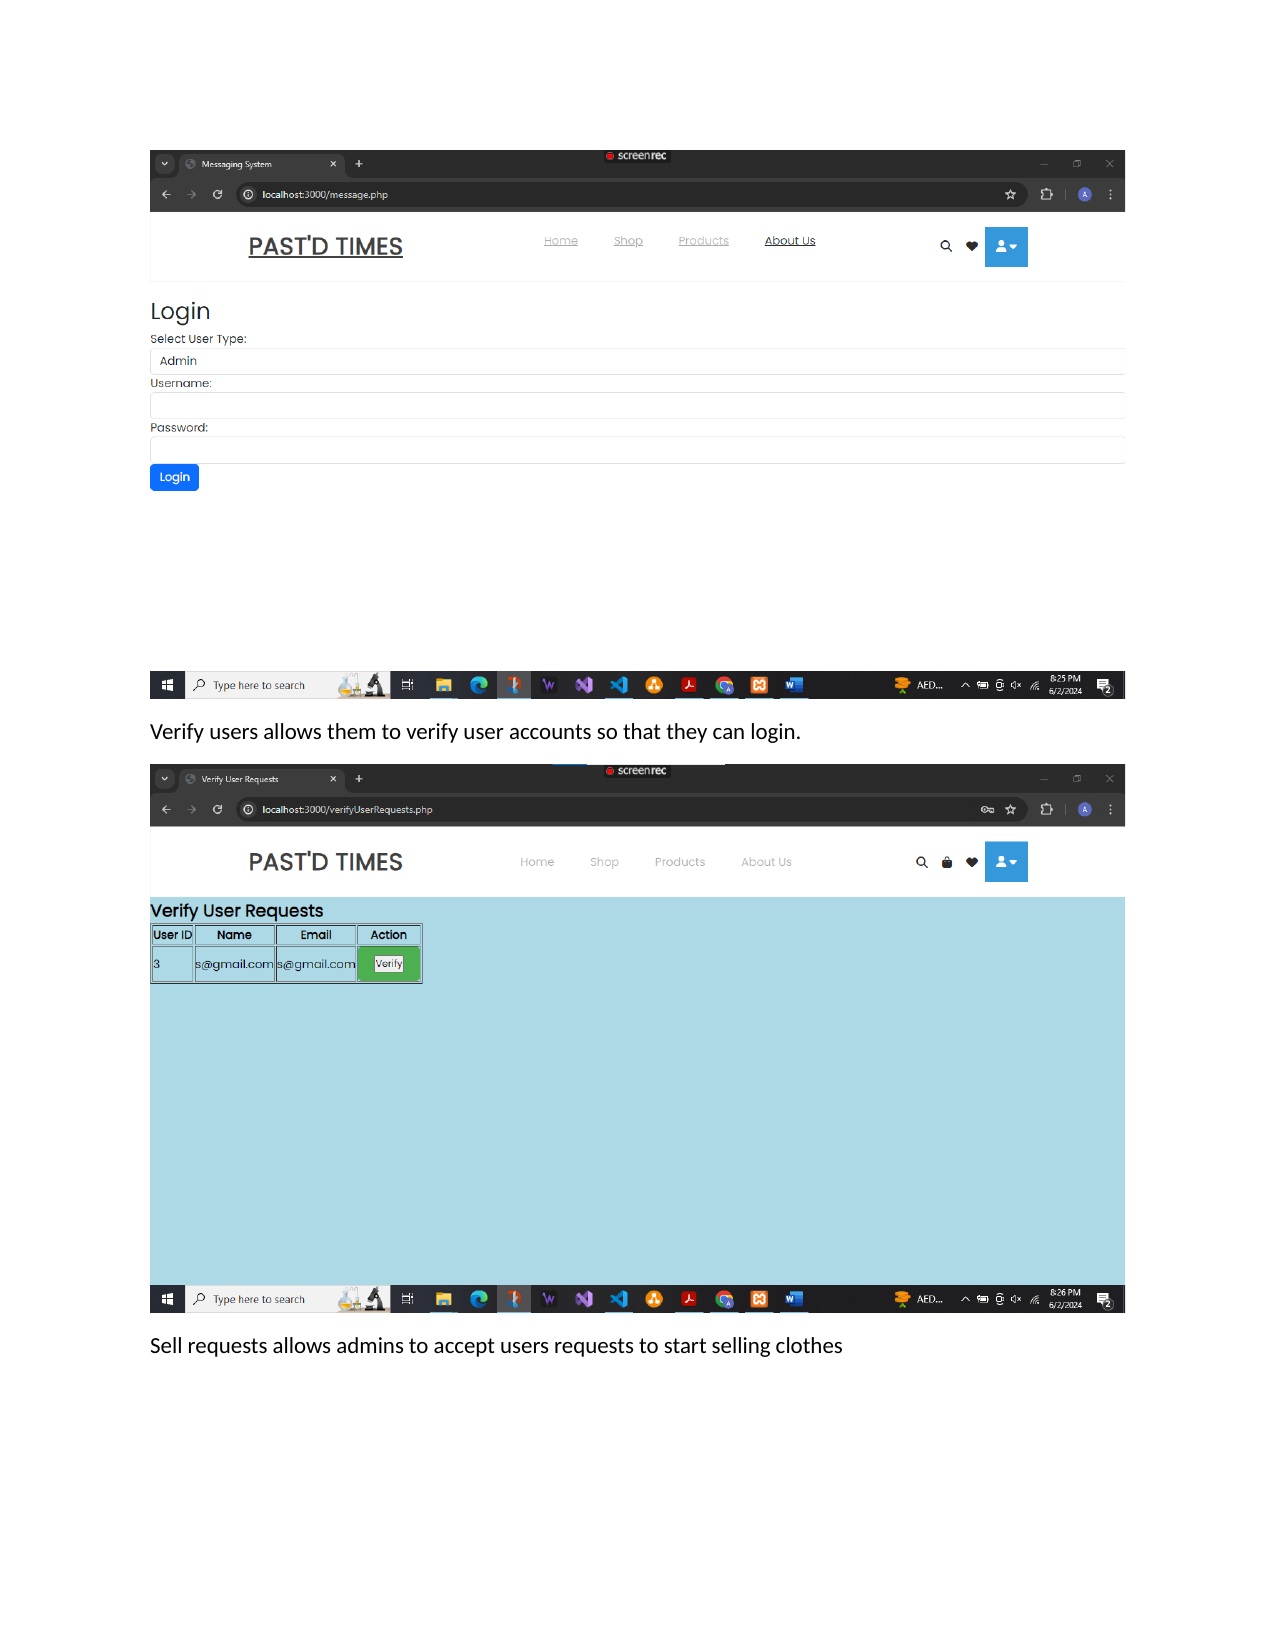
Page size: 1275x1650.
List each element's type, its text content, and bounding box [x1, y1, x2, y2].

picture [150, 764, 1125, 1313]
text Sell requests allows admins to accept users requests to start selling clothes [150, 1331, 1125, 1359]
text Verify users allows them to verify user accounts so that they can login. [150, 717, 1125, 745]
picture [150, 150, 1125, 699]
